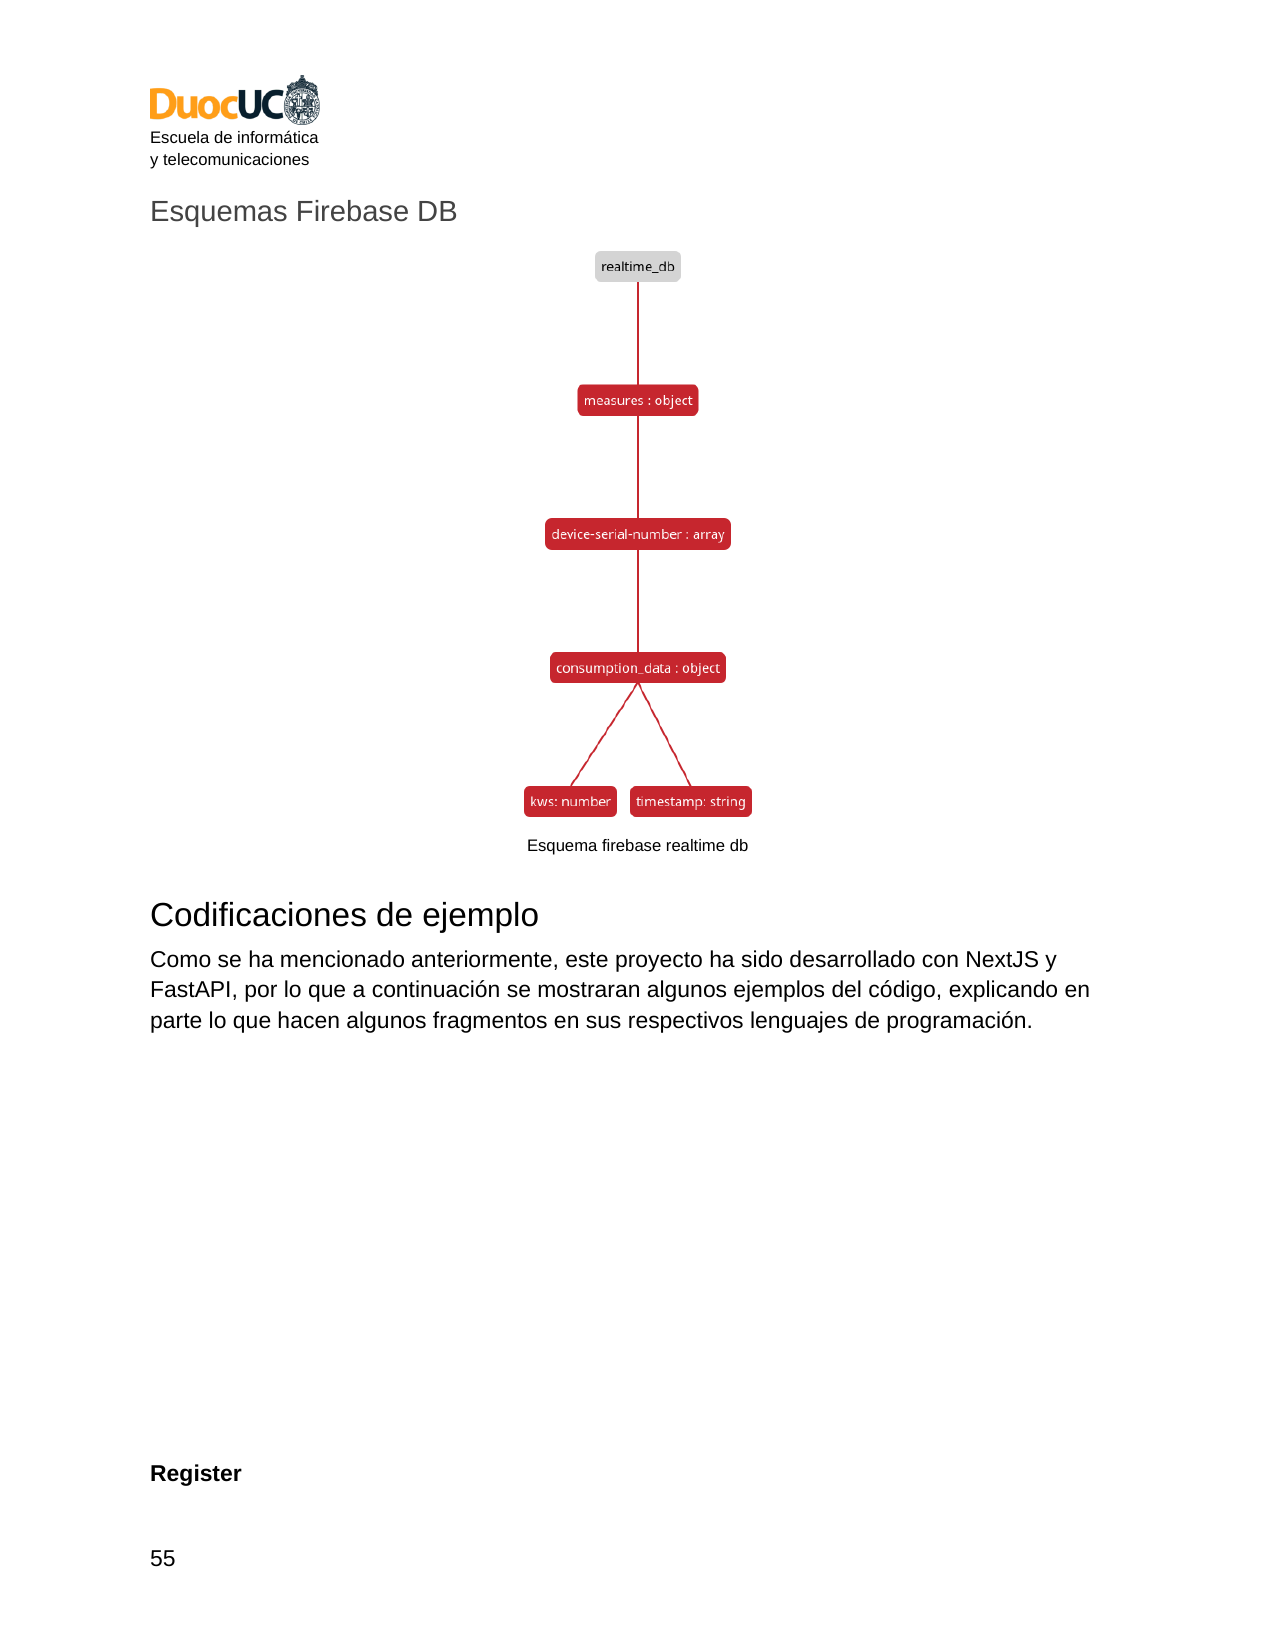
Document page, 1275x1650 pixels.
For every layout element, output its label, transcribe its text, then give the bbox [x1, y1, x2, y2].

picture [508, 235, 767, 832]
text Register [150, 1460, 1125, 1486]
text Esquema firebase realtime db [150, 836, 1125, 855]
text Como se ha mencionado anteriormente, este proyecto ha sido desarrollado con NextJS y FastAPI, por lo que a continuación se mostraran algunos ejemplos del código, explicando en parte lo que hacen algunos fragmentos en sus respectivos lenguajes de programación. [150, 946, 1125, 1033]
subtitle Esquemas Firebase DB [150, 194, 1125, 227]
picture [150, 75, 320, 125]
subtitle Codificaciones de ejemplo [150, 895, 1125, 934]
